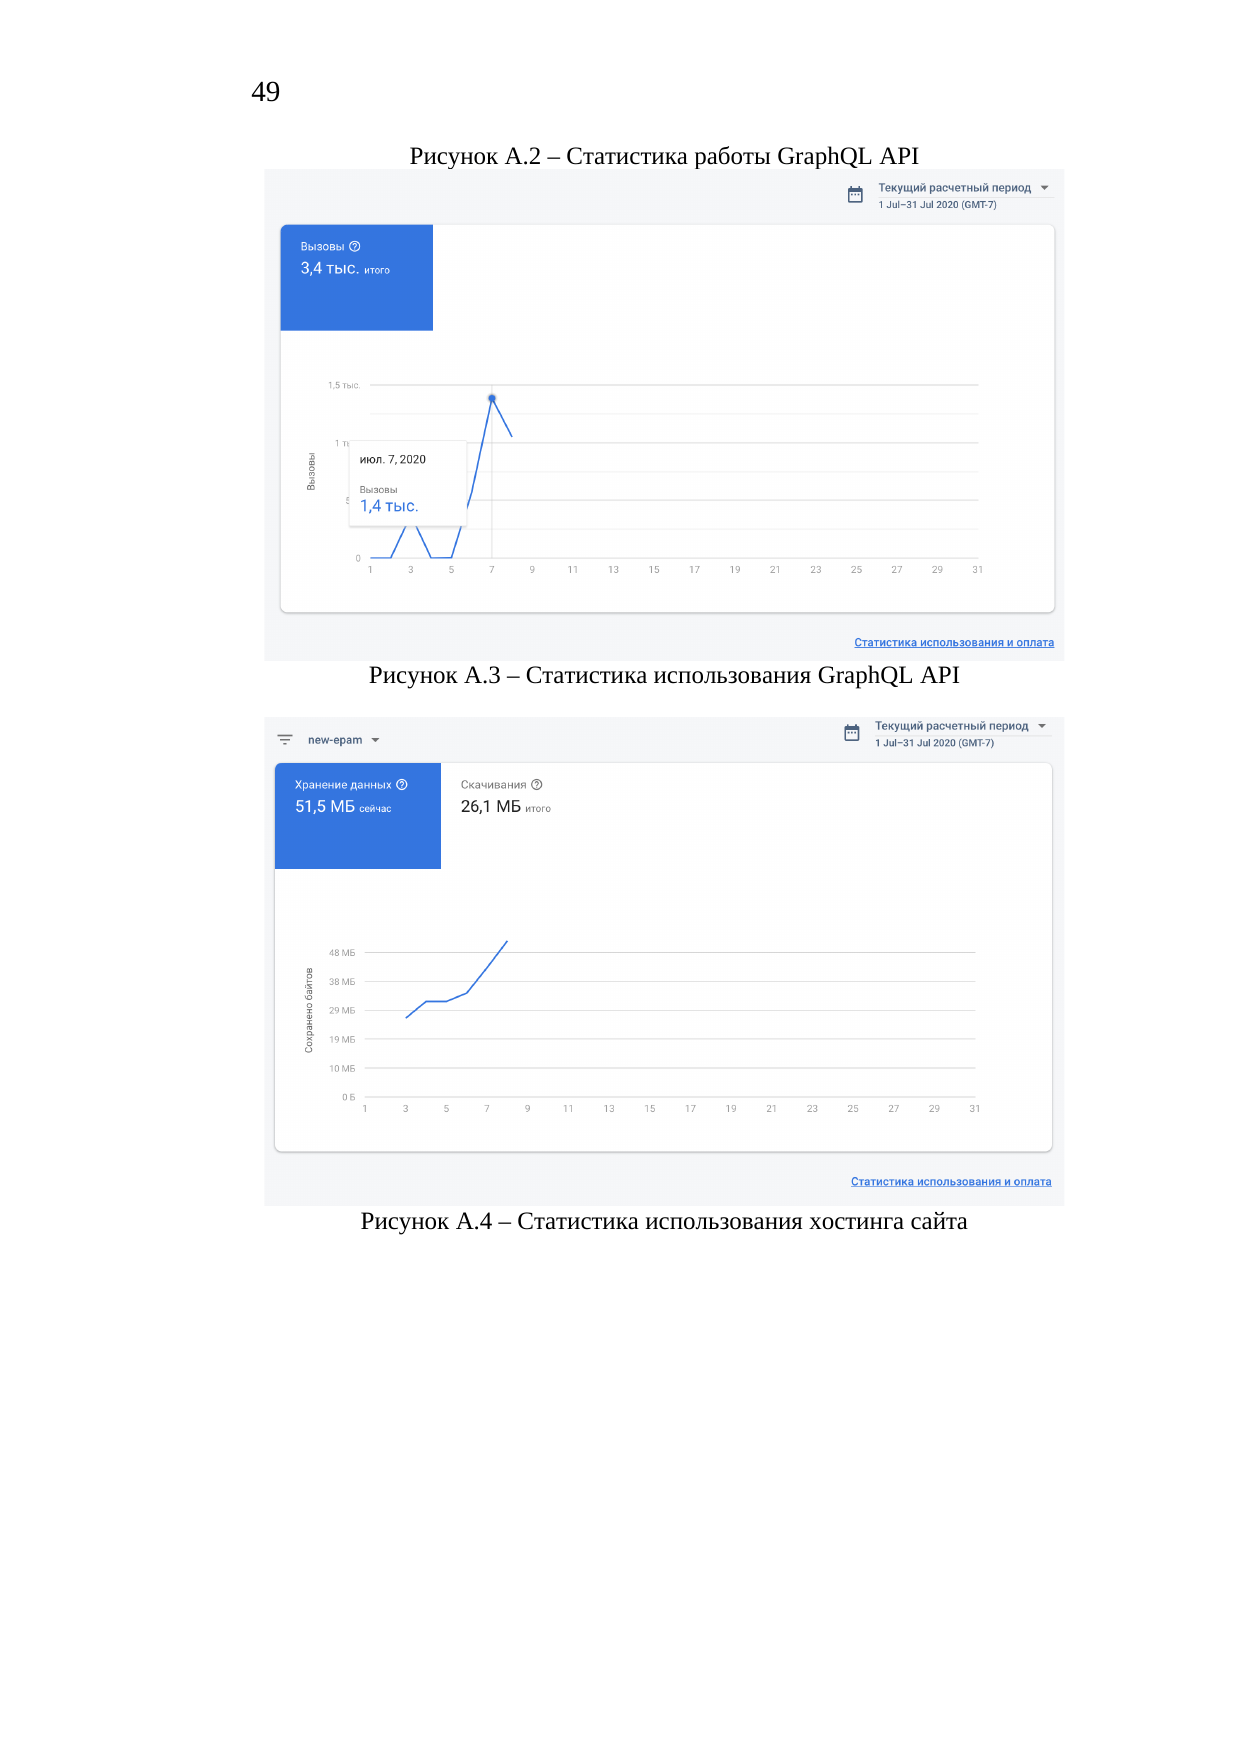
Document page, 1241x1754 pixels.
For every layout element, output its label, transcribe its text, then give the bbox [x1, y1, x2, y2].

title Рисунок А.3 – Статистика использования GraphQL API [177, 660, 1152, 689]
title Рисунок А.2 – Статистика работы GraphQL API [177, 141, 1152, 170]
title Рисунок А.4 – Статистика использования хостинга сайта [177, 1206, 1152, 1234]
picture [264, 169, 1065, 661]
picture [264, 717, 1065, 1206]
